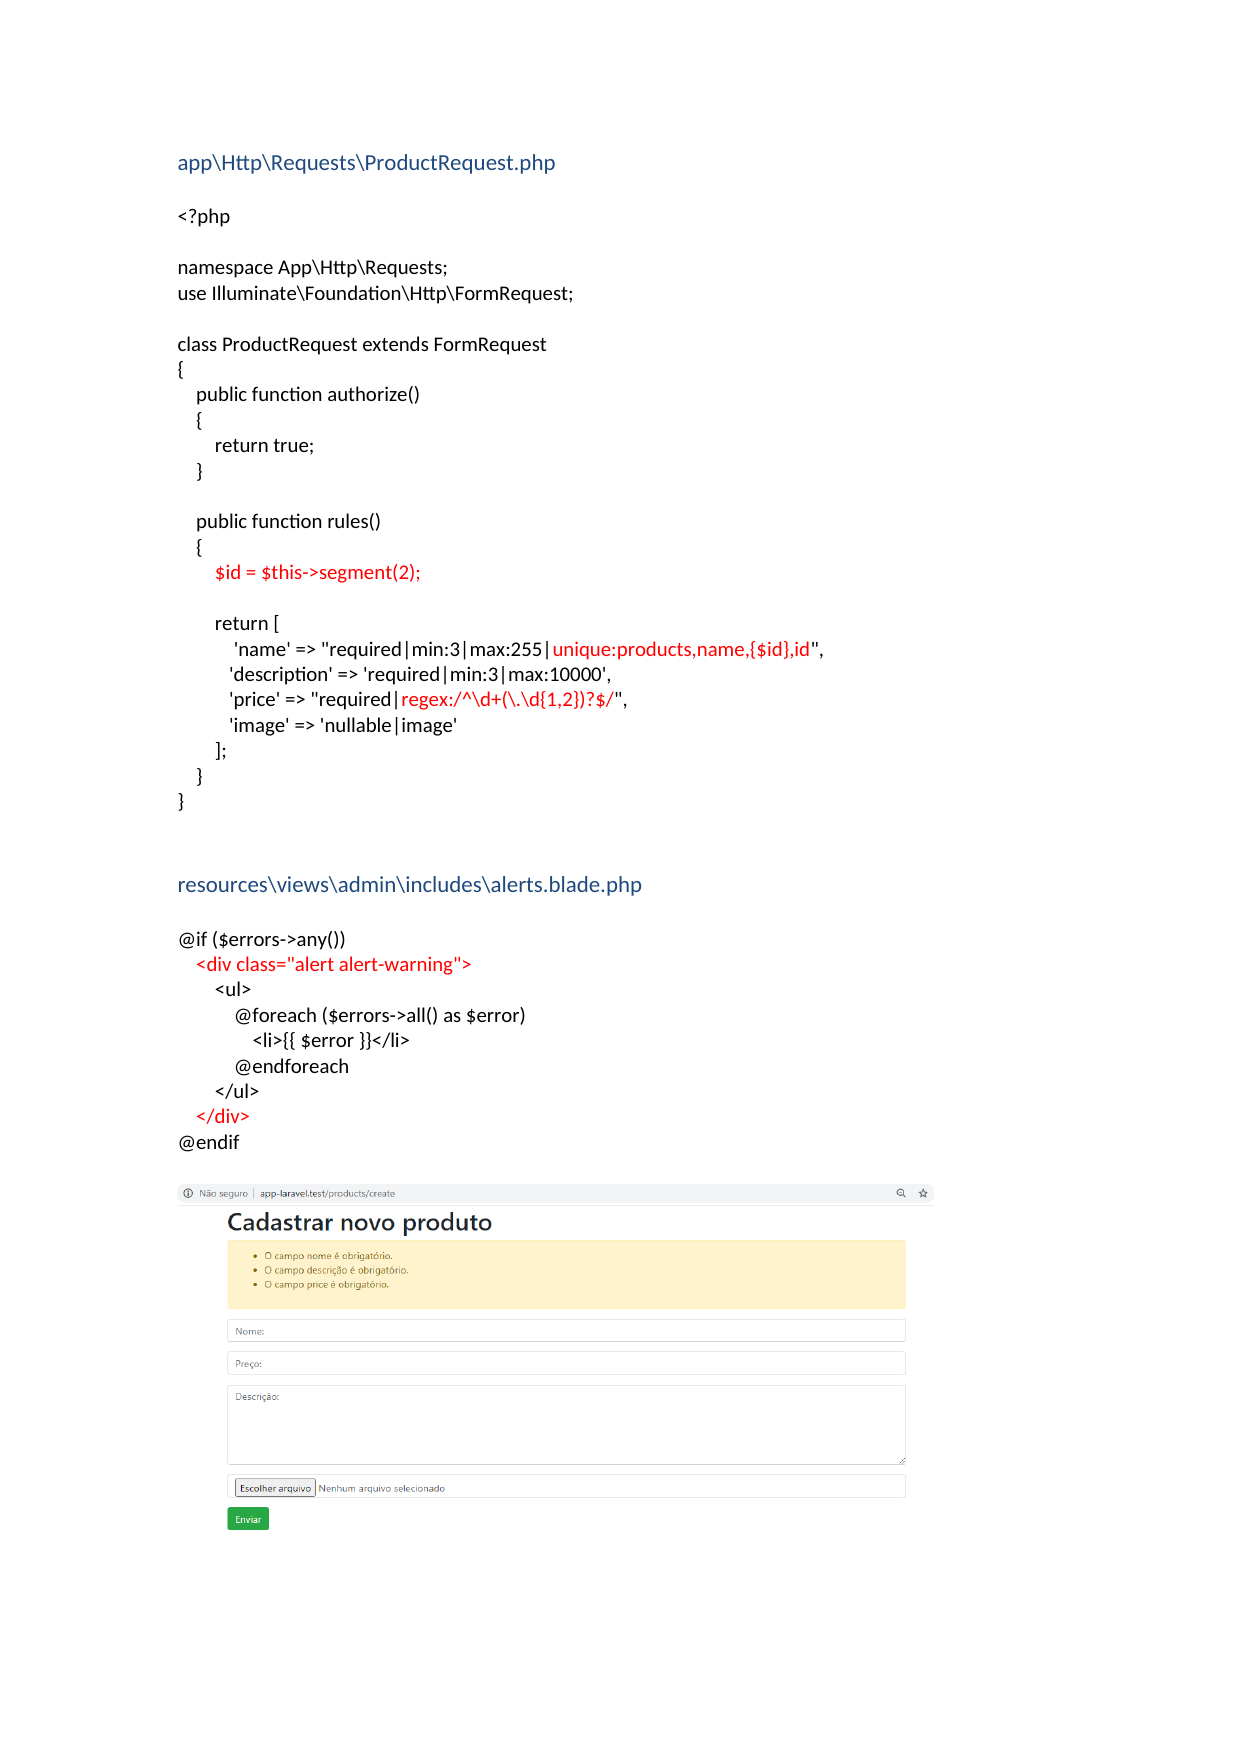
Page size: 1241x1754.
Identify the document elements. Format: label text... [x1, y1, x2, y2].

text 'description' => 'required|min:3|max:10000', [177, 661, 1063, 687]
text use Illuminate\Foundation\Http\FormRequest; [177, 280, 1063, 305]
text </ul> [177, 1078, 1063, 1104]
text app\Http\Requests\ProductRequest.php [177, 148, 1063, 176]
text @foreach ($errors->all() as $error) [177, 1002, 1063, 1027]
text <ul> [177, 977, 1063, 1002]
text { [177, 534, 1063, 559]
text <li>{{ $error }}</li> [177, 1027, 1063, 1053]
text <div class="alert alert-warning"> [177, 951, 1063, 977]
text public function rules() [177, 509, 1063, 534]
text 'image' => 'nullable|image' [177, 712, 1063, 737]
text @if ($errors->any()) [177, 926, 1063, 951]
text { [177, 356, 1063, 382]
text } [177, 788, 1063, 814]
text 'name' => "required|min:3|max:255|unique:products,name,{$id},id", [177, 636, 1063, 661]
text { [177, 407, 1063, 432]
text $id = $this->segment(2); [177, 559, 1063, 585]
text return [ [177, 610, 1063, 636]
text 'price' => "required|regex:/^\d+(\.\d{1,2})?$/", [177, 687, 1063, 712]
text resources\views\admin\includes\alerts.blade.php [177, 870, 1063, 898]
text } [177, 763, 1063, 788]
text public function authorize() [177, 382, 1063, 407]
text ]; [177, 737, 1063, 763]
text class ProductRequest extends FormRequest [177, 331, 1063, 356]
text } [177, 458, 1063, 483]
text return true; [177, 432, 1063, 458]
picture [177, 1182, 934, 1538]
text <?php [177, 204, 1063, 229]
text namespace App\Http\Requests; [177, 254, 1063, 280]
text </div> [177, 1104, 1063, 1129]
text @endforeach [177, 1053, 1063, 1078]
text @endif [177, 1129, 1063, 1154]
